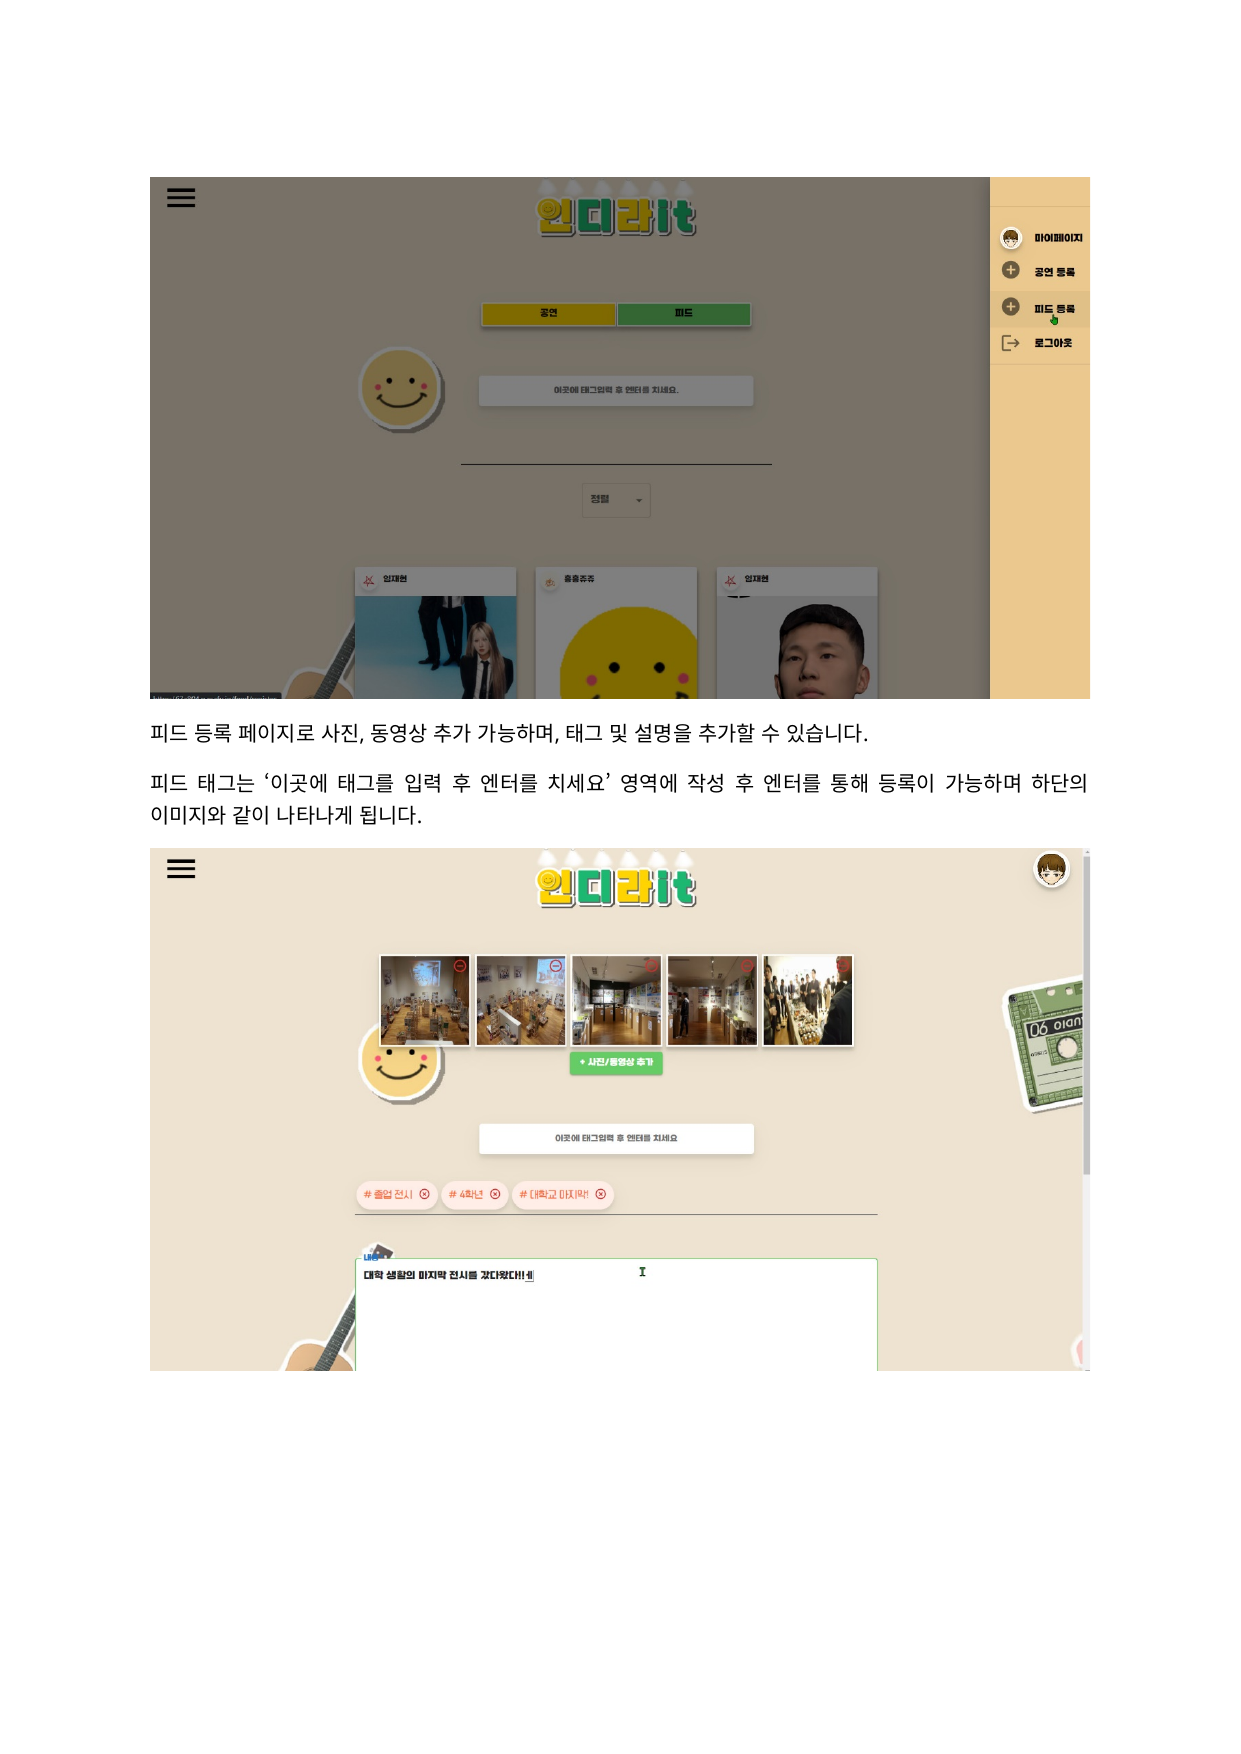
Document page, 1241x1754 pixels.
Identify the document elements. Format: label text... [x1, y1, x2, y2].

text 피드 태그는 ‘이곳에 태그를 입력 후 엔터를 치세요’ 영역에 작성 후 엔터를 통해 등록이 가능하며 하단의 이미지와 같이 나타나게 됩니다. [150, 767, 1090, 830]
picture [150, 848, 1091, 1371]
picture [150, 177, 1091, 699]
text 피드 등록 페이지로 사진, 동영상 추가 가능하며, 태그 및 설명을 추가할 수 있습니다. [150, 717, 1090, 748]
